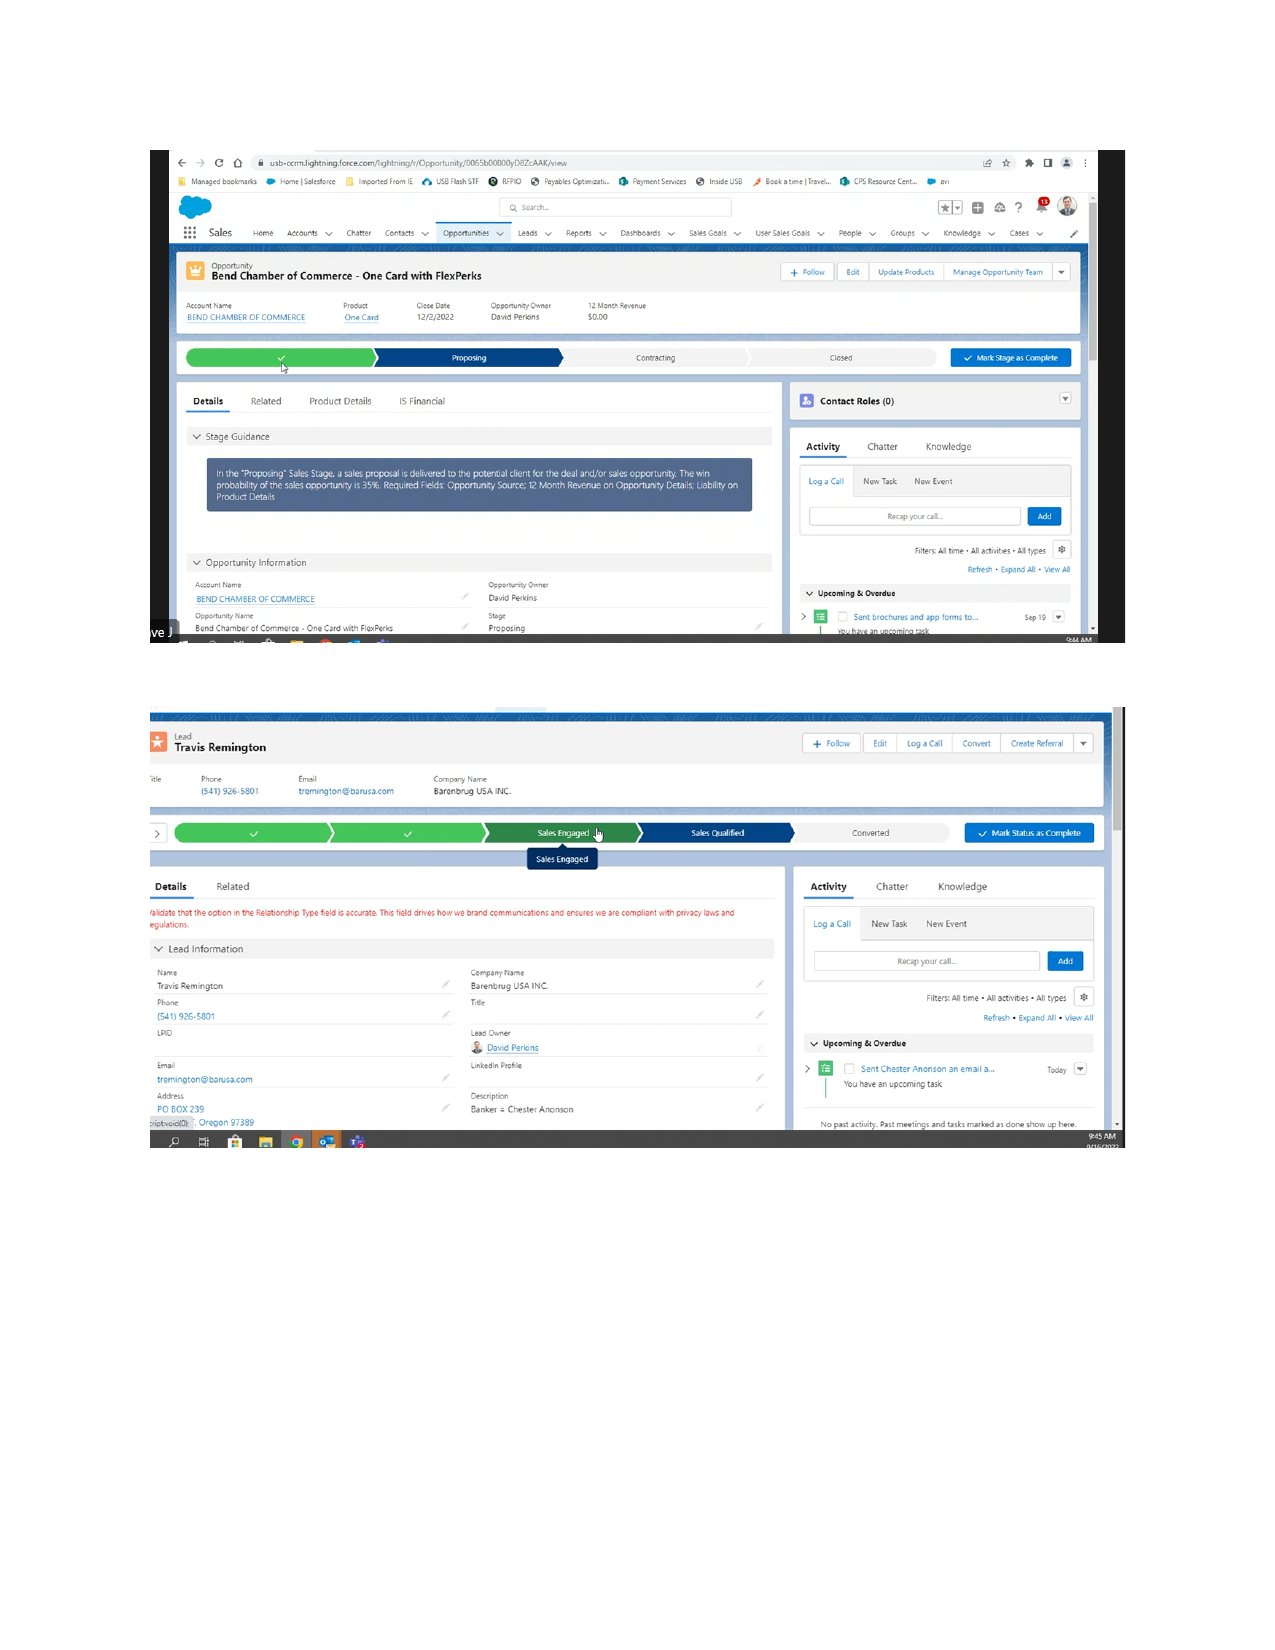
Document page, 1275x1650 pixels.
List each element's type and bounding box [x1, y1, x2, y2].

picture [150, 707, 1125, 1148]
picture [150, 150, 1125, 643]
